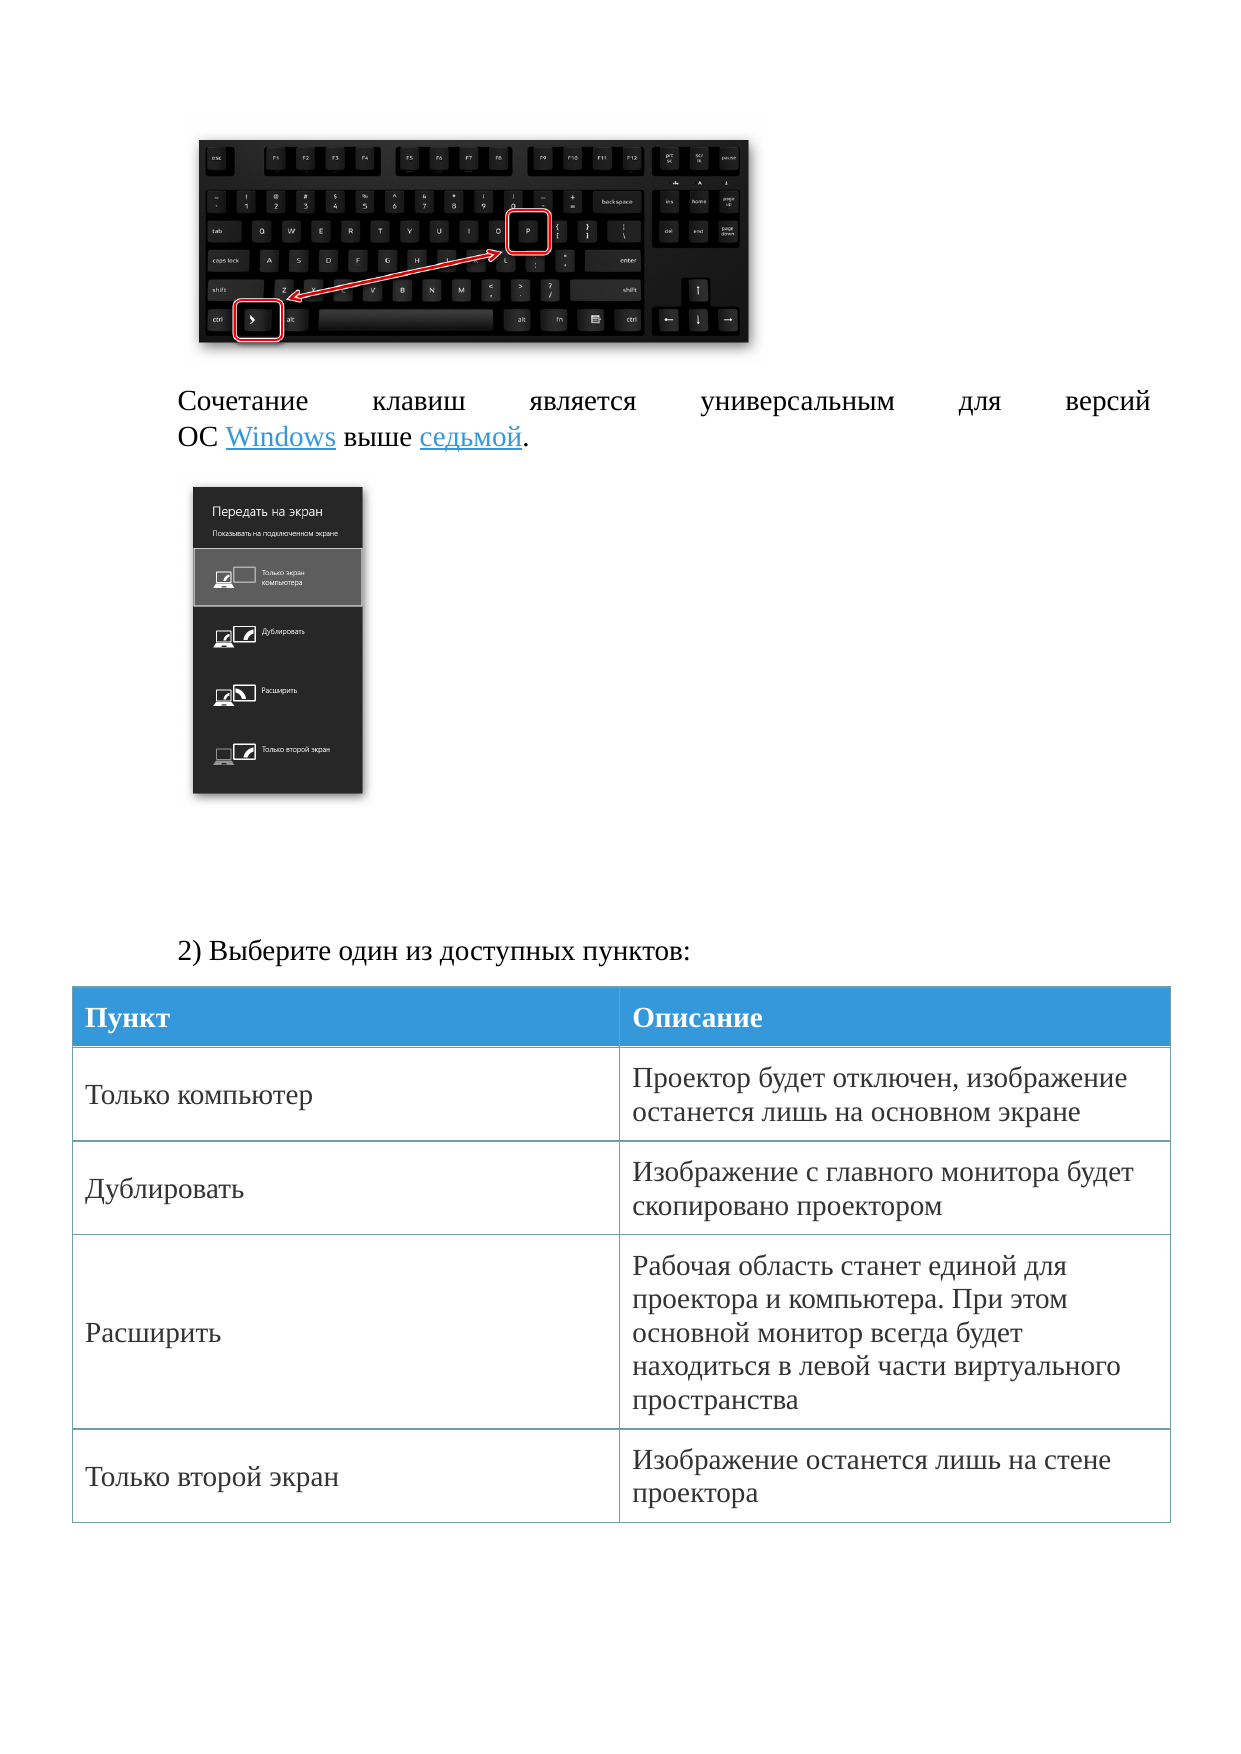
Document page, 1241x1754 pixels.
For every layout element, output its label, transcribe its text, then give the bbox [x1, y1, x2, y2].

text Сочетание клавиш является универсальным для версий ОС Windows выше седьмой. [177, 416, 1152, 452]
picture [177, 118, 770, 364]
table_header Описание [620, 988, 1170, 1046]
table_cell Только второй экран [73, 1430, 619, 1522]
table_cell Рабочая область станет единой для проектора и компьютера. При этом основной монитор всегда будет находиться в левой части виртуального пространства [620, 1235, 1170, 1428]
text 2) Выберите один из доступных пунктов: [177, 933, 1152, 967]
table_cell Расширить [73, 1235, 619, 1428]
table_cell Дублировать [73, 1142, 619, 1234]
picture [177, 471, 378, 809]
table_cell Изображение с главного монитора будет скопировано проектором [620, 1142, 1170, 1234]
table_header Пункт [73, 988, 619, 1046]
table_cell Только компьютер [73, 1048, 619, 1140]
table_cell Проектор будет отключен, изображение останется лишь на основном экране [620, 1048, 1170, 1140]
table_cell Изображение останется лишь на стене проектора [620, 1430, 1170, 1522]
